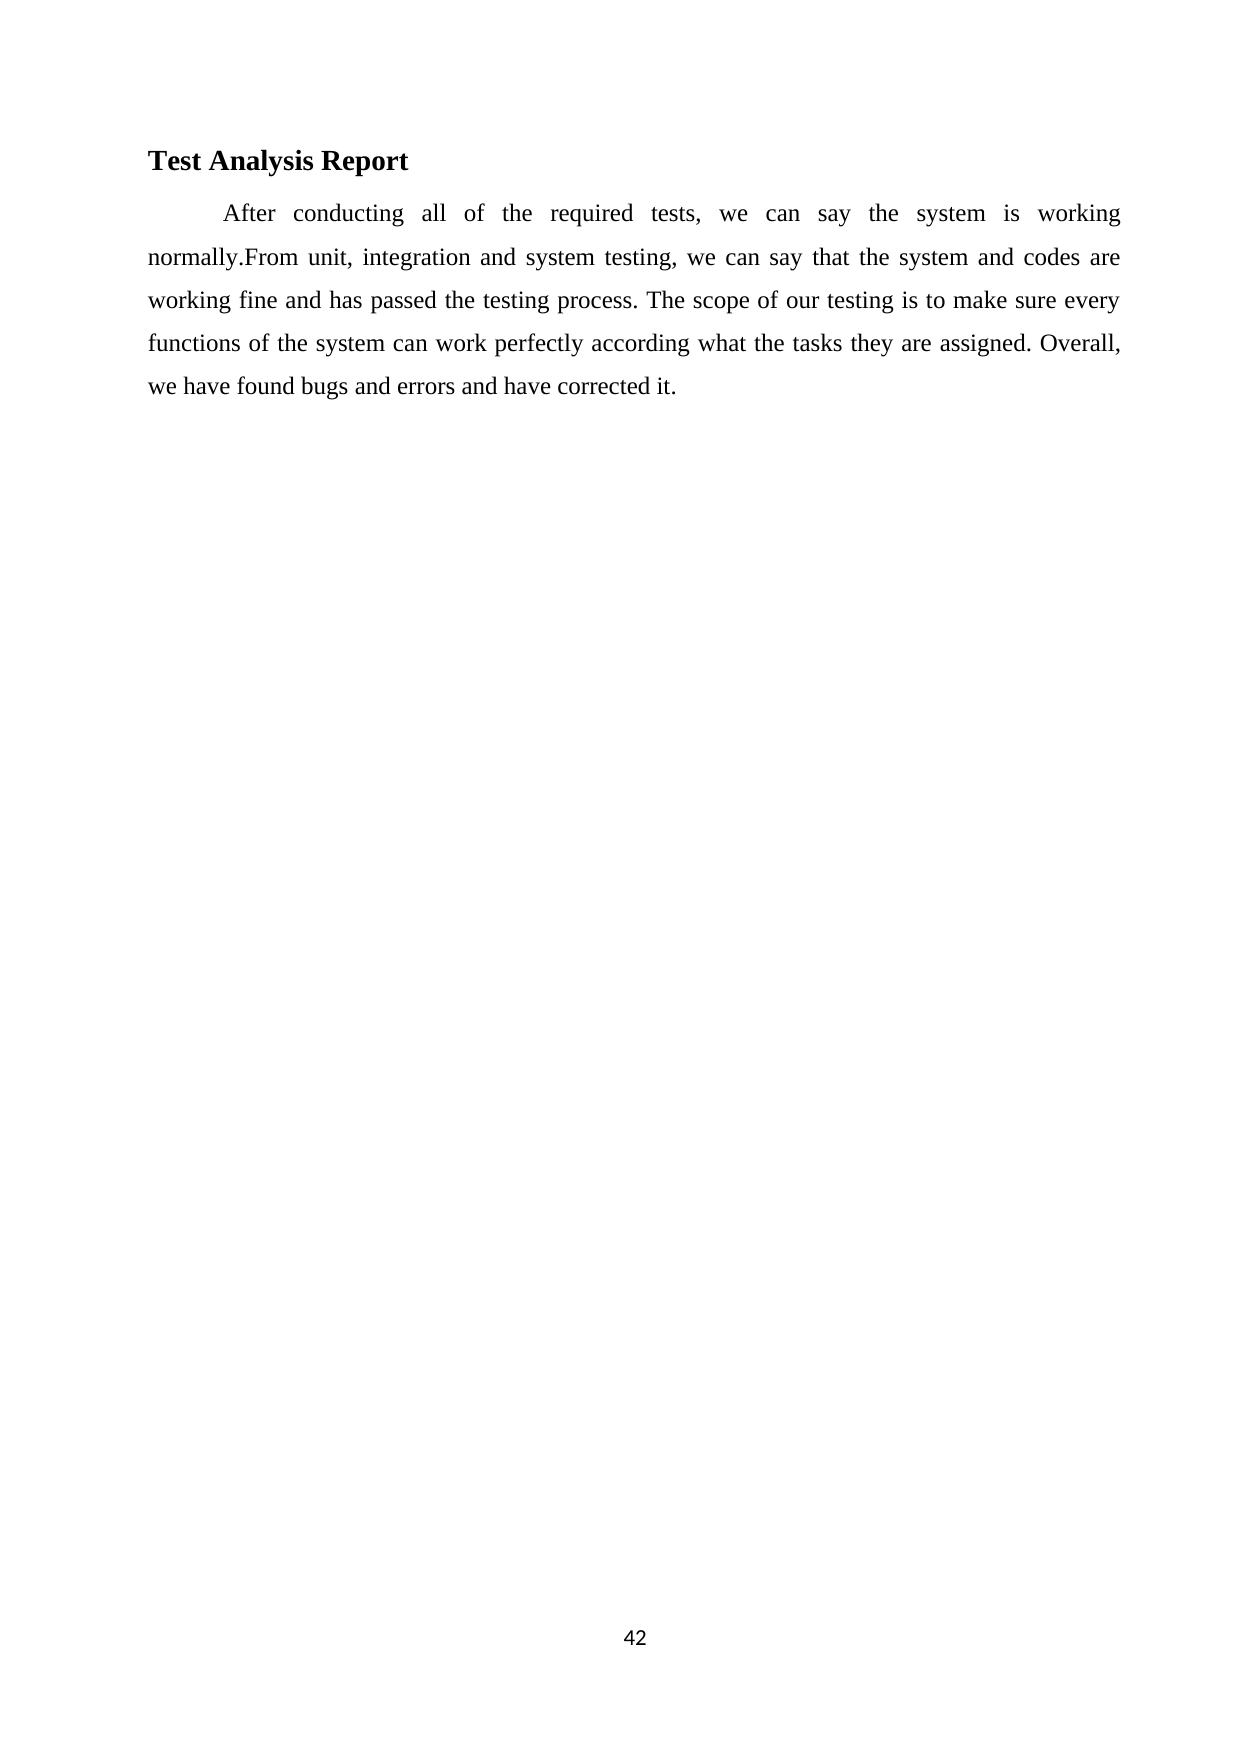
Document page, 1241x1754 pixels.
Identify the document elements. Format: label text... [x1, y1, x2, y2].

text After conducting all of the required tests, we can say the system is working normally.From unit, integration and system testing, we can say that the system and codes are working fine and has passed the testing process. The scope of our testing is to make sure every functions of the system can work perfectly according what the tasks they are assigned. Overall, we have found bugs and errors and have corrected it. [148, 198, 1122, 400]
text Test Analysis Report [148, 143, 1122, 177]
